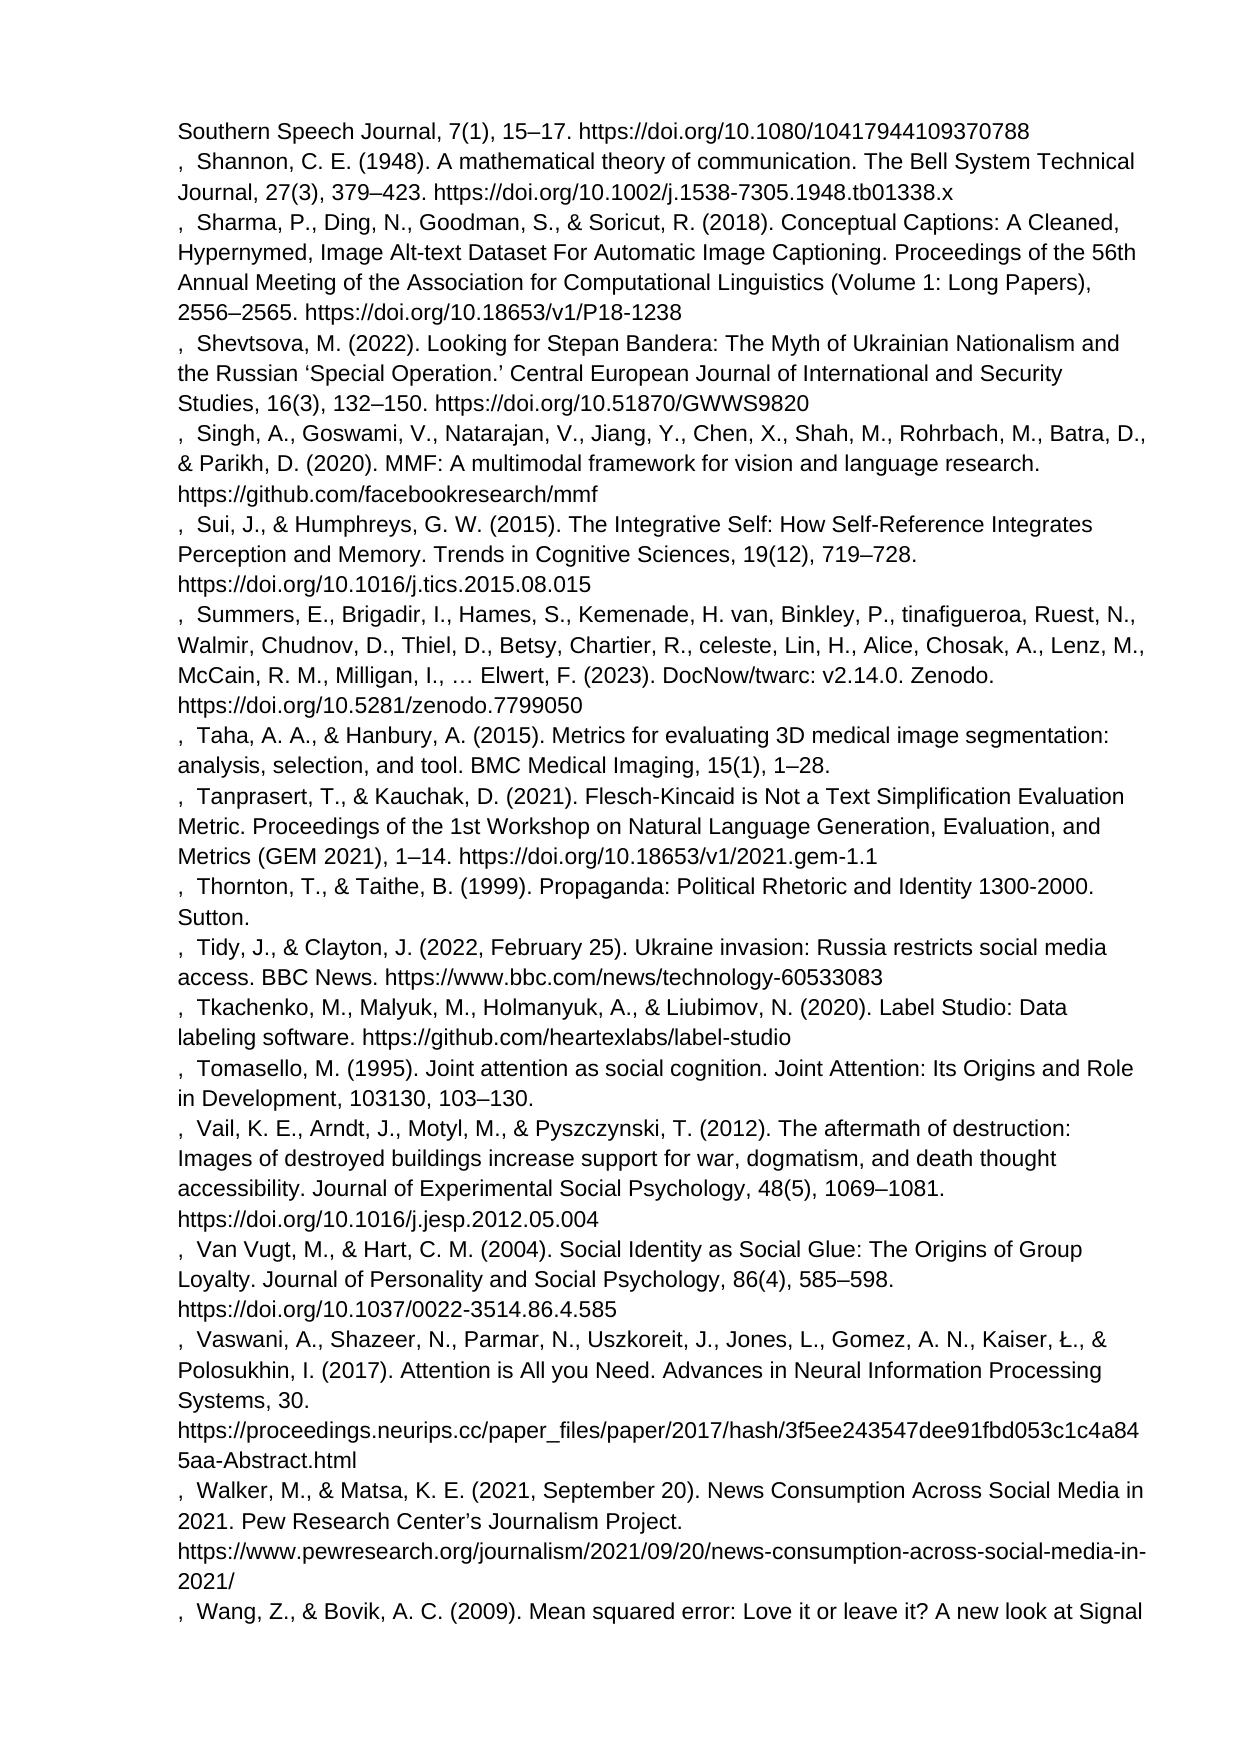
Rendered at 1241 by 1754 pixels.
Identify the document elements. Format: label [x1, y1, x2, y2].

text [177, 118, 1152, 1625]
